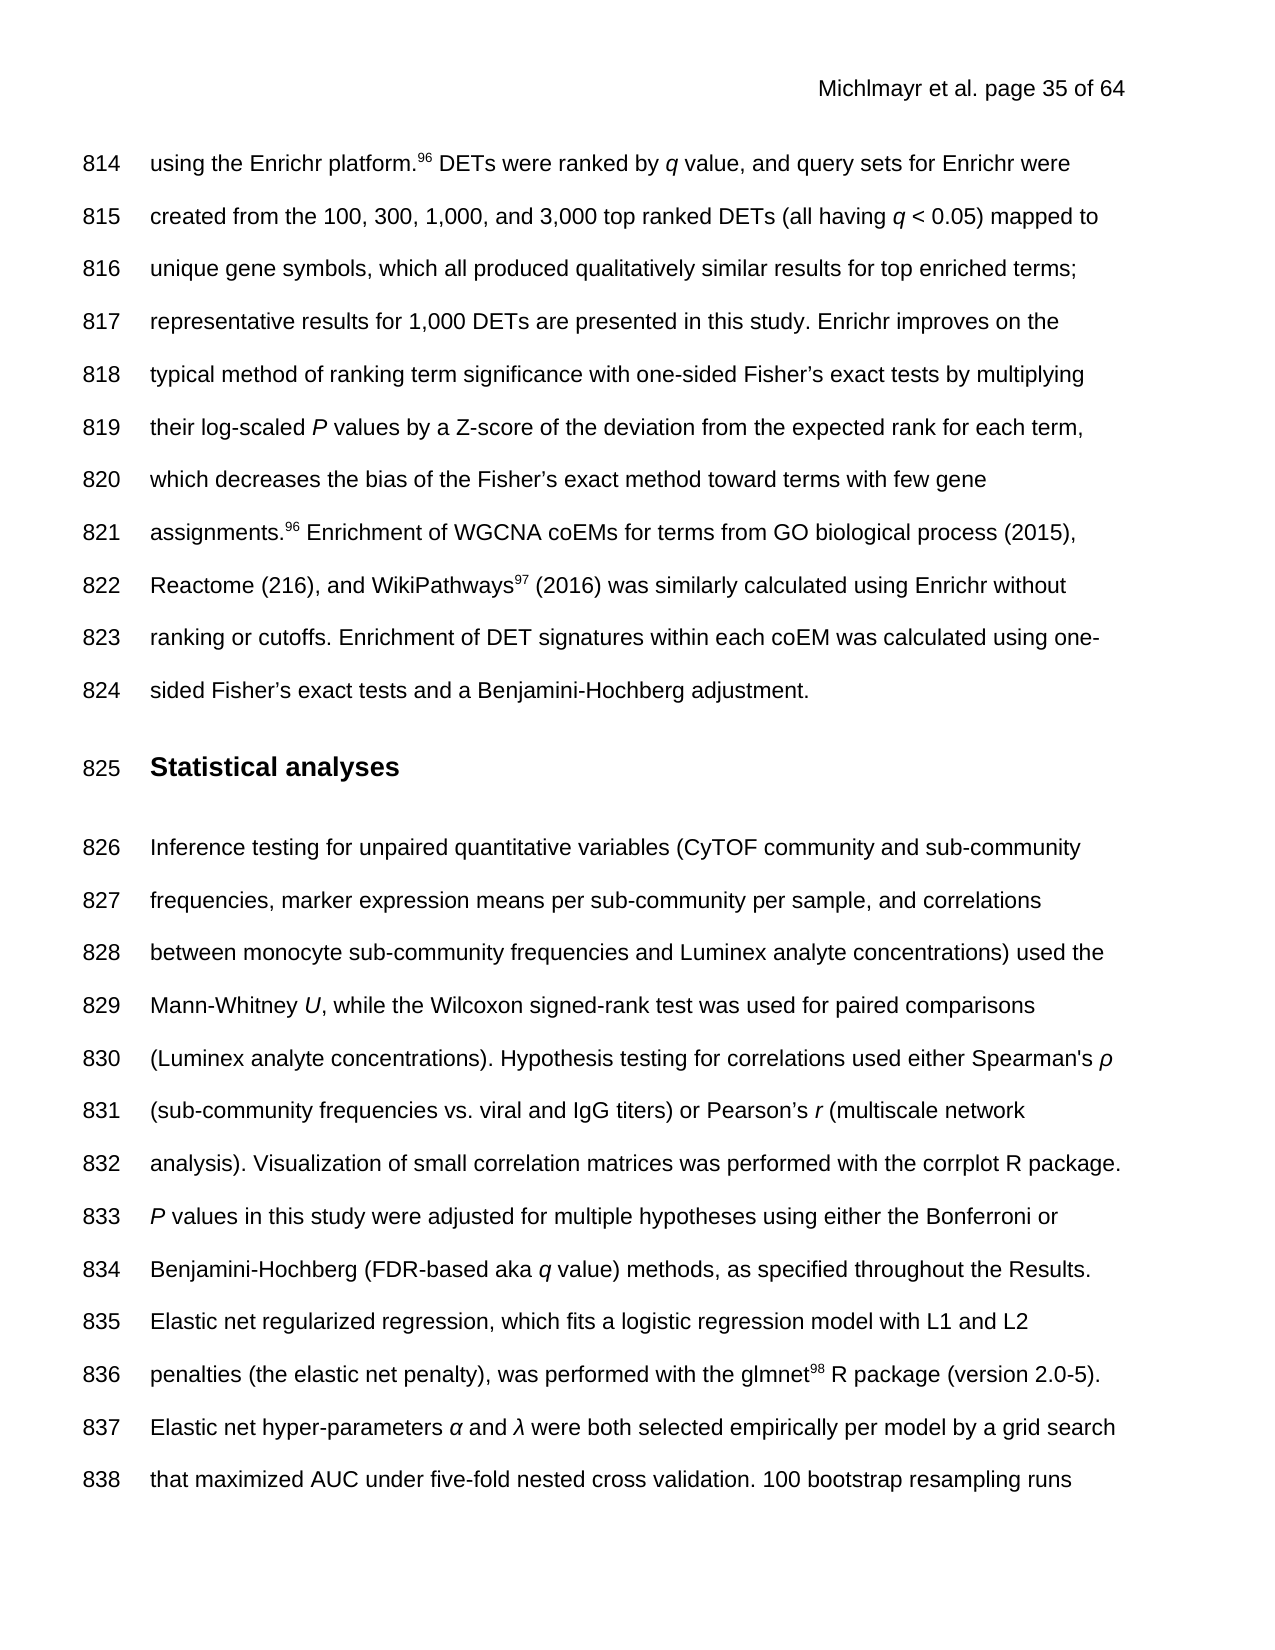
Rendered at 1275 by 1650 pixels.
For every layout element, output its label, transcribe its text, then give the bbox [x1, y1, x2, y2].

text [150, 834, 1125, 1493]
subtitle Statistical analyses [150, 751, 1125, 782]
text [150, 150, 1125, 703]
